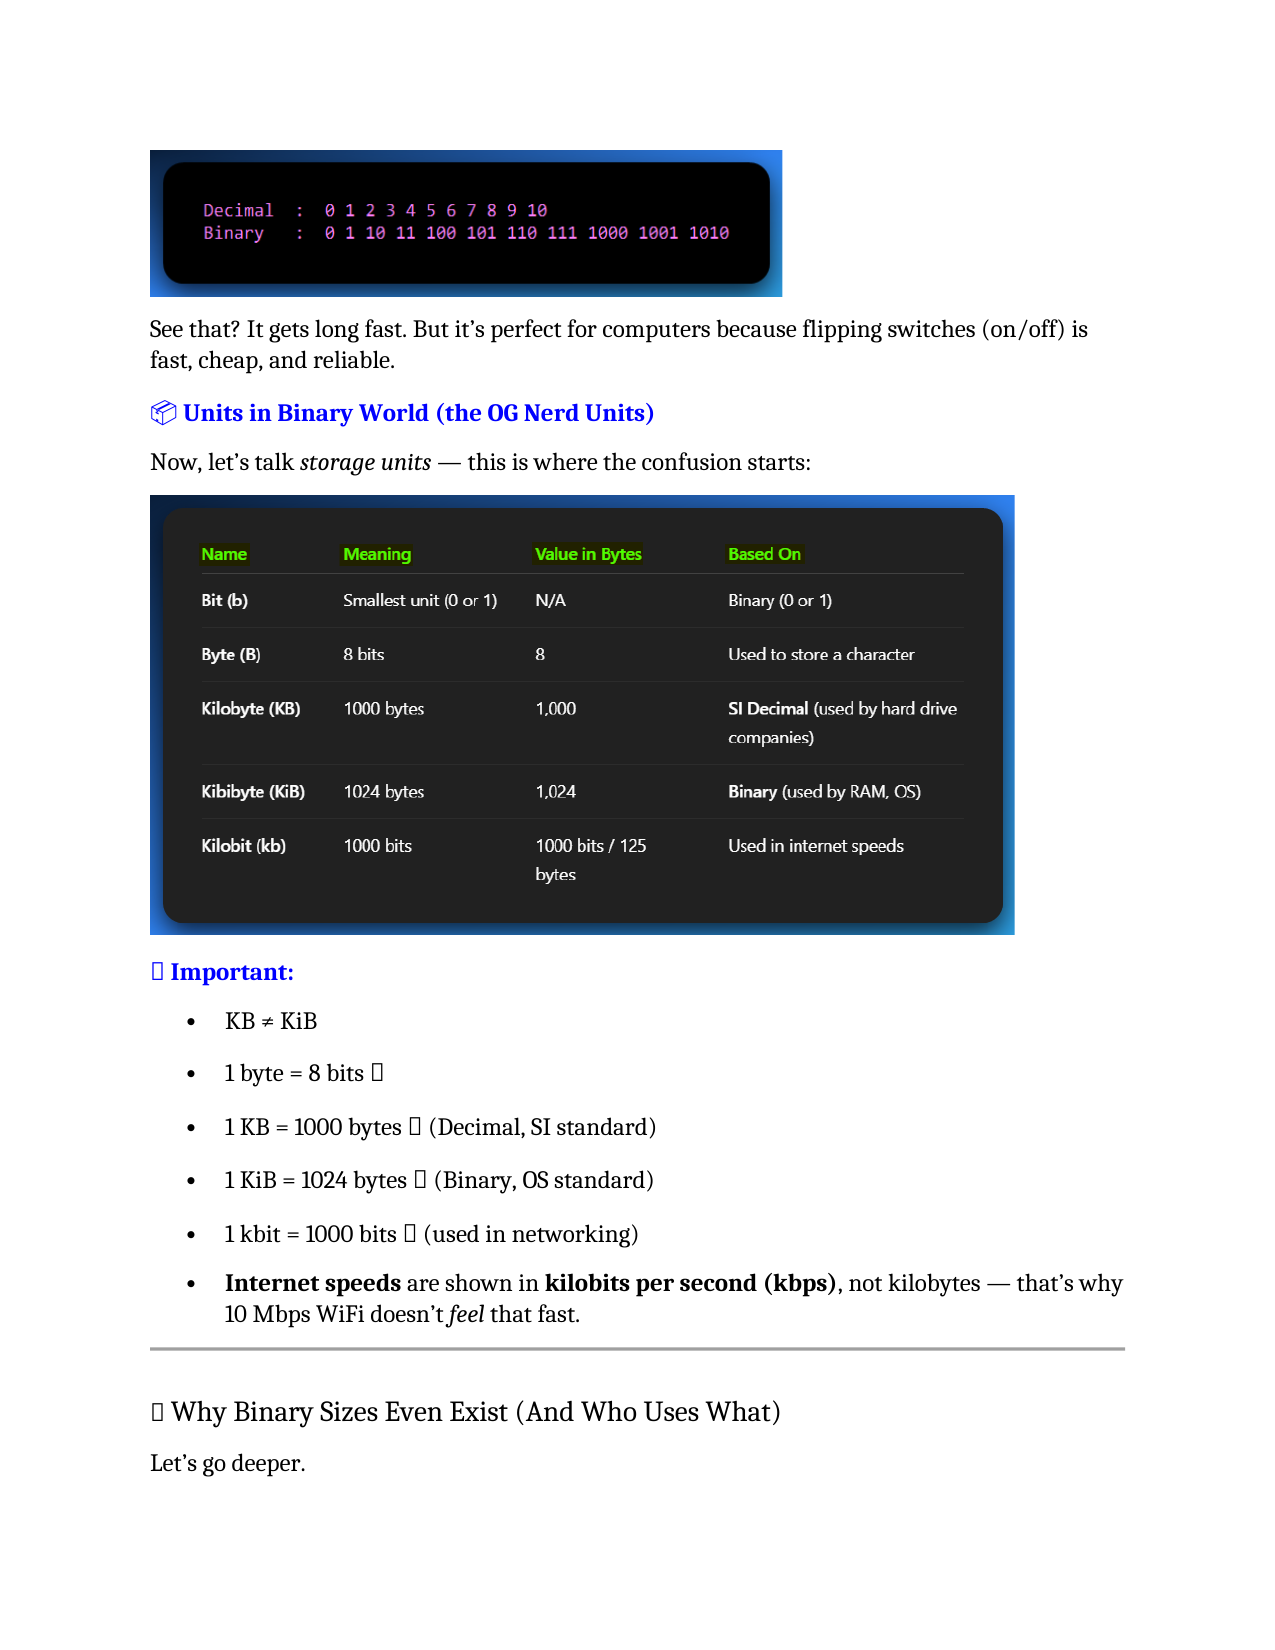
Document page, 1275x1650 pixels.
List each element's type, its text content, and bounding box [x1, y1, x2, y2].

list 1 kbit = 1000 bits ✅ (used in networking) [187, 1215, 1125, 1249]
text 📦 Units in Binary World (the OG Nerd Units) [150, 394, 1125, 428]
picture [150, 150, 783, 297]
text Let’s go deeper. [150, 1448, 1125, 1477]
picture [150, 495, 1015, 935]
list 1 KB = 1000 bytes ✅ (Decimal, SI standard) [187, 1108, 1125, 1142]
text Now, let’s talk storage units — this is where the confusion starts: [150, 448, 1125, 476]
list 1 KiB = 1024 bytes ✅ (Binary, OS standard) [187, 1162, 1125, 1196]
list Internet speeds are shown in kilobits per second (kbps), not kilobytes — that’s why 10 Mbps WiFi doesn’t feel that fast. [187, 1269, 1125, 1328]
text See that? It gets long fast. But it’s perfect for computers because flipping switches (on/off) is fast, cheap, and reliable. [150, 315, 1125, 375]
list 1 byte = 8 bits ✅ [187, 1055, 1125, 1089]
text 🧠 Why Binary Sizes Even Exist (And Who Uses What) [150, 1395, 1125, 1429]
list KB ≠ KiB [187, 1007, 1125, 1036]
text 💡 Important: [150, 954, 1125, 988]
